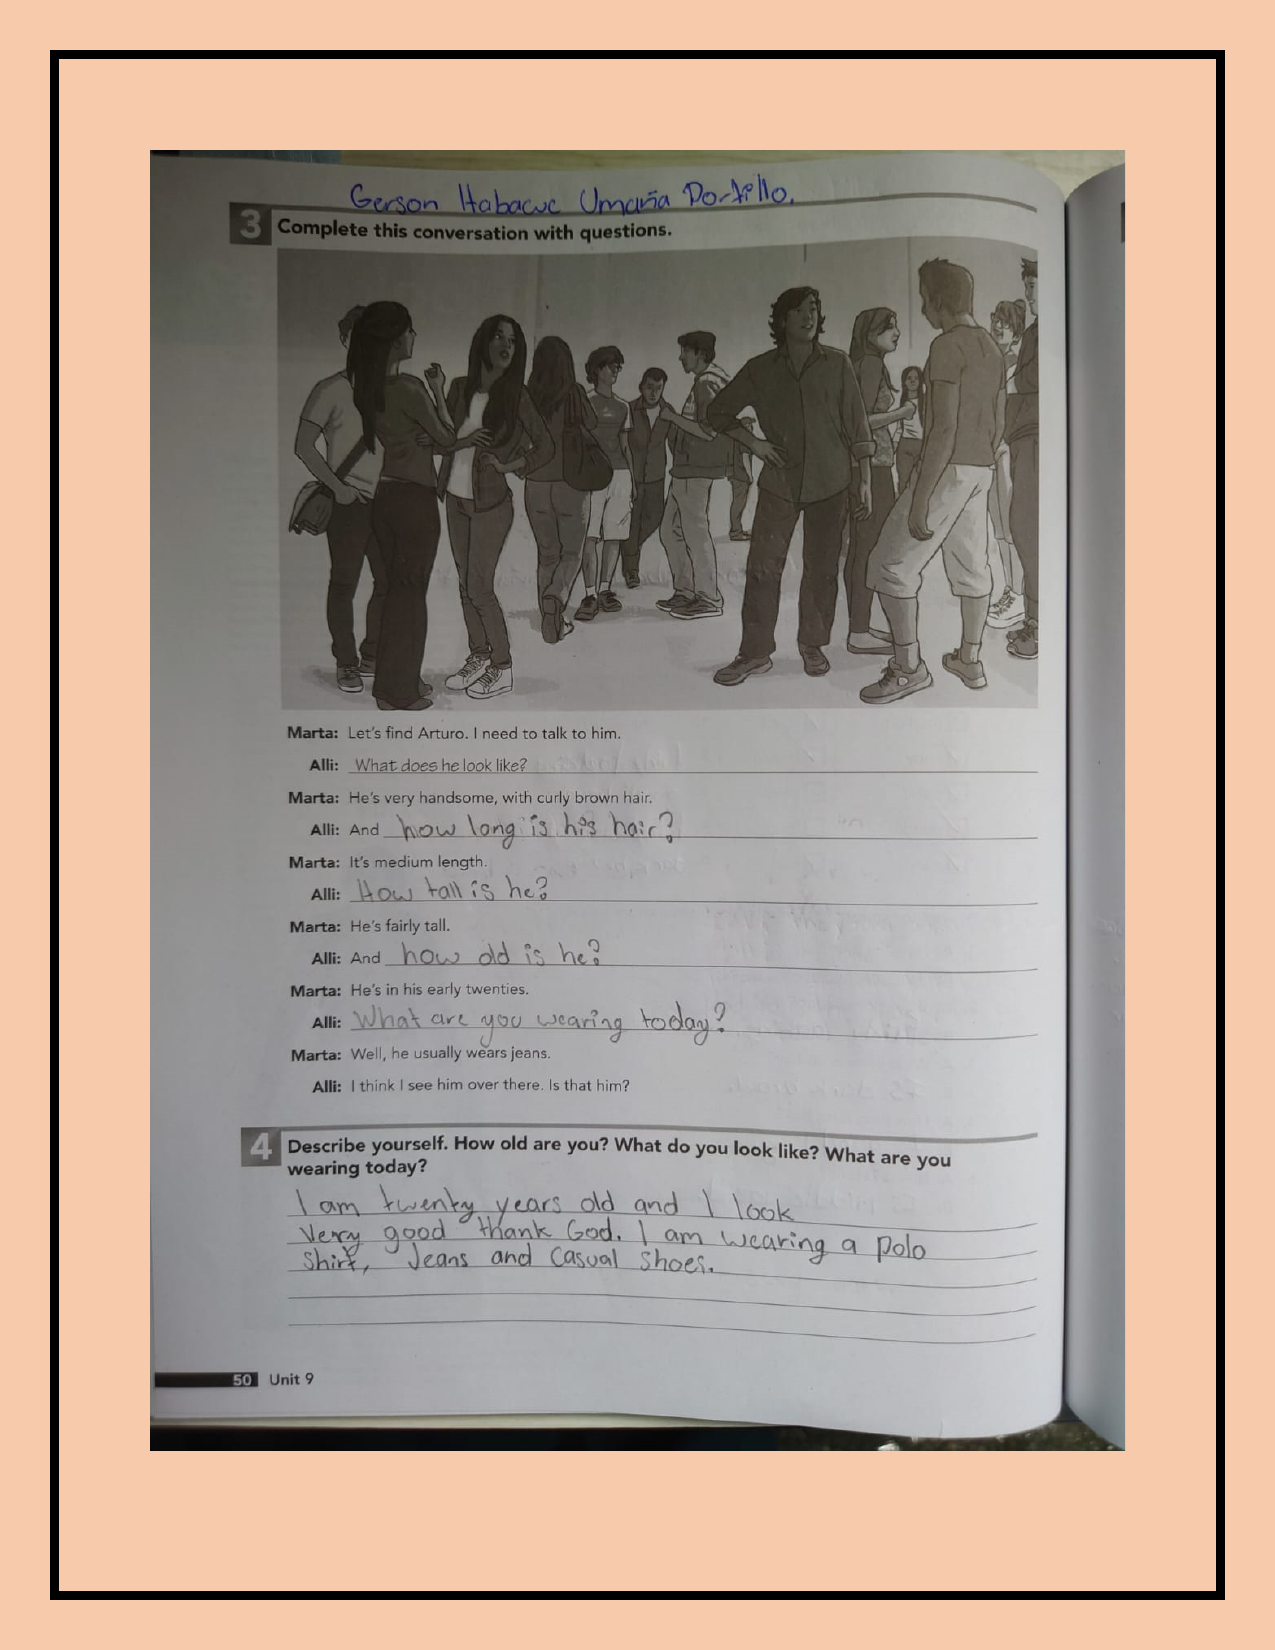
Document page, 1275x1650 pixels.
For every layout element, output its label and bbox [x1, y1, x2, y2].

picture [150, 150, 1125, 1451]
